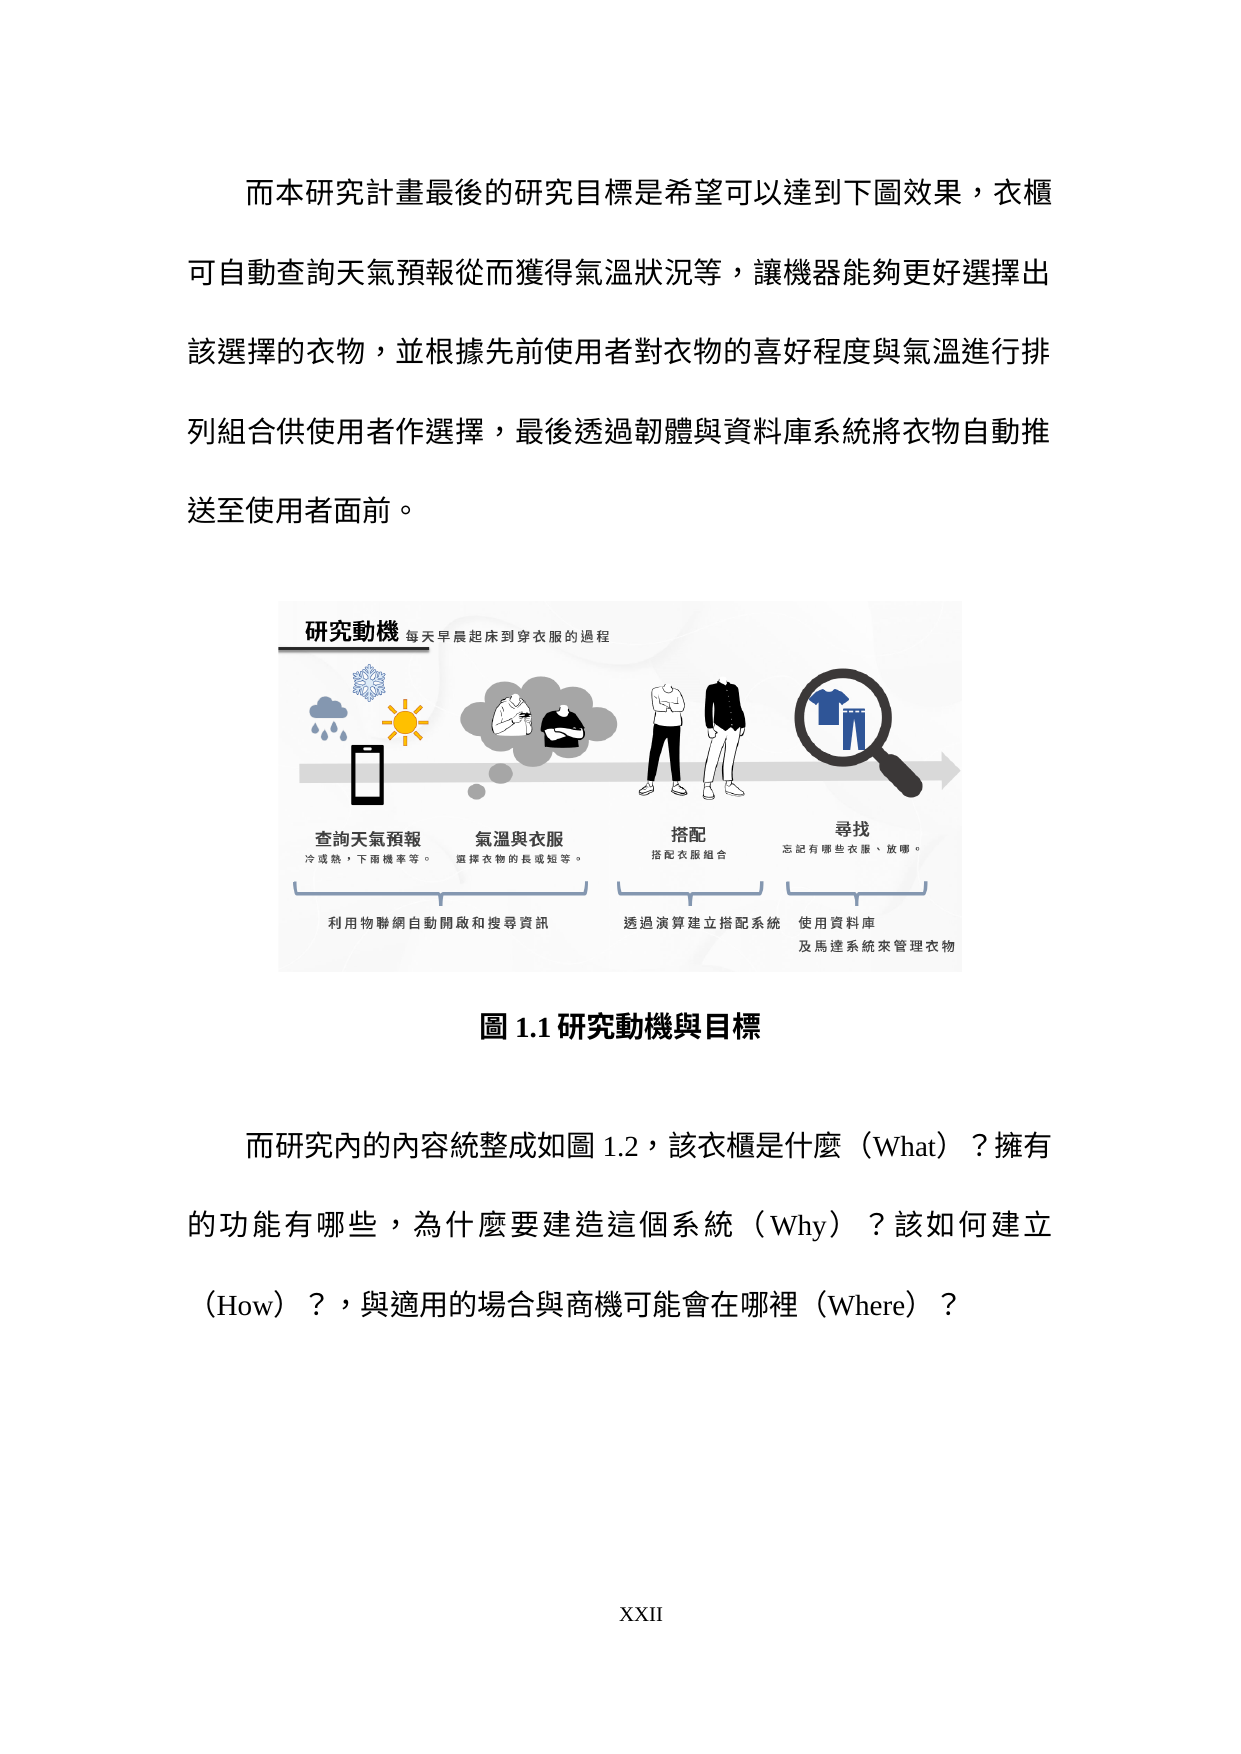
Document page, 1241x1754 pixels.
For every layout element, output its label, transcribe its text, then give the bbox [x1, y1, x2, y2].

text 而本研究計畫最後的研究目標是希望可以達到下圖效果，衣櫃可自動查詢天氣預報從而獲得氣溫狀況等，讓機器能夠更好選擇出該選擇的衣物，並根據先前使用者對衣物的喜好程度與氣溫進行排列組合供使用者作選擇，最後透過韌體與資料庫系統將衣物自動推送至使用者面前。 [187, 151, 1053, 548]
picture [278, 601, 962, 972]
text 而研究內的內容統整成如圖1.2，該衣櫃是什麼（What）？擁有的功能有哪些，為什麼要建造這個系統（Why）？該如何建立（How）？，與適用的場合與商機可能會在哪裡（Where）？ [187, 1104, 1053, 1342]
text 圖 1.1研究動機與目標 [187, 985, 1053, 1064]
